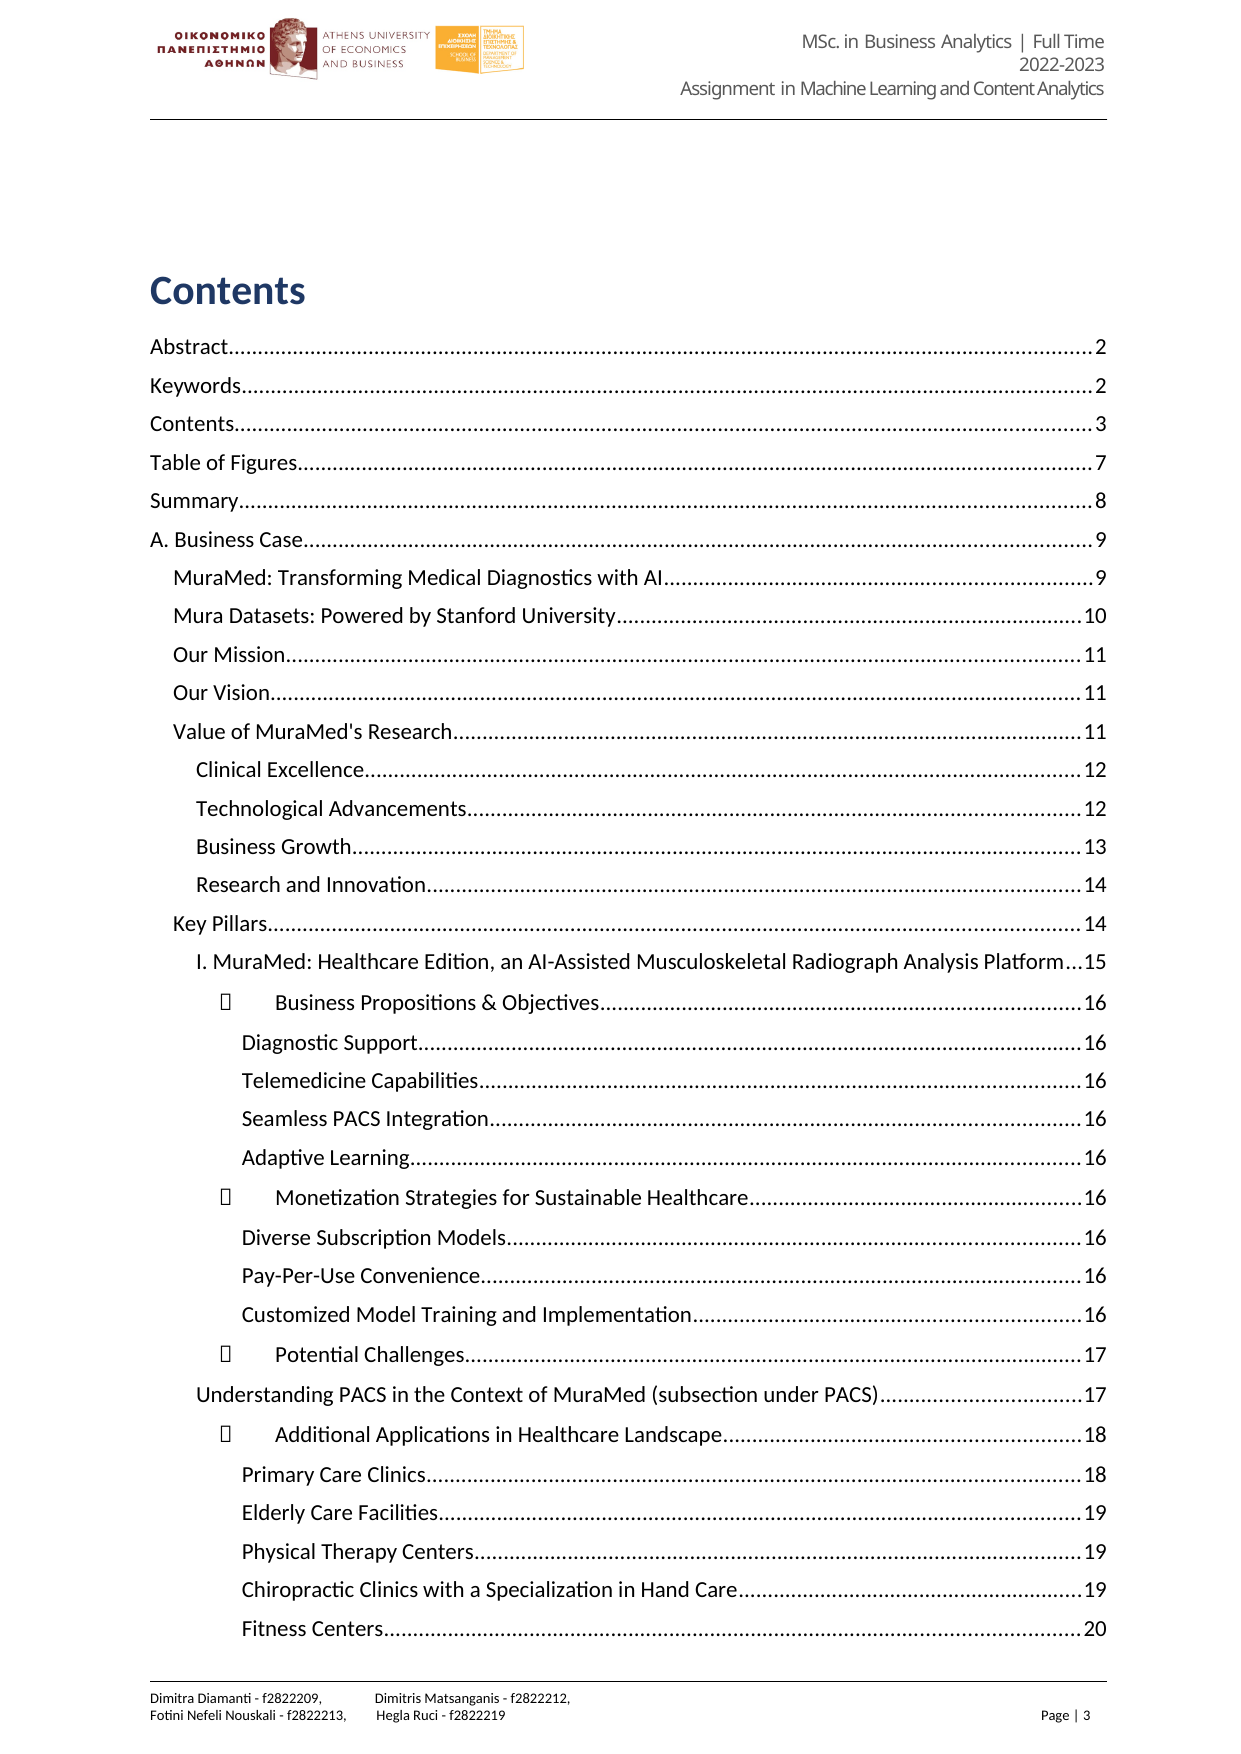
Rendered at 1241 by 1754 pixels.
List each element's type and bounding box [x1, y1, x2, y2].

picture [151, 17, 526, 82]
